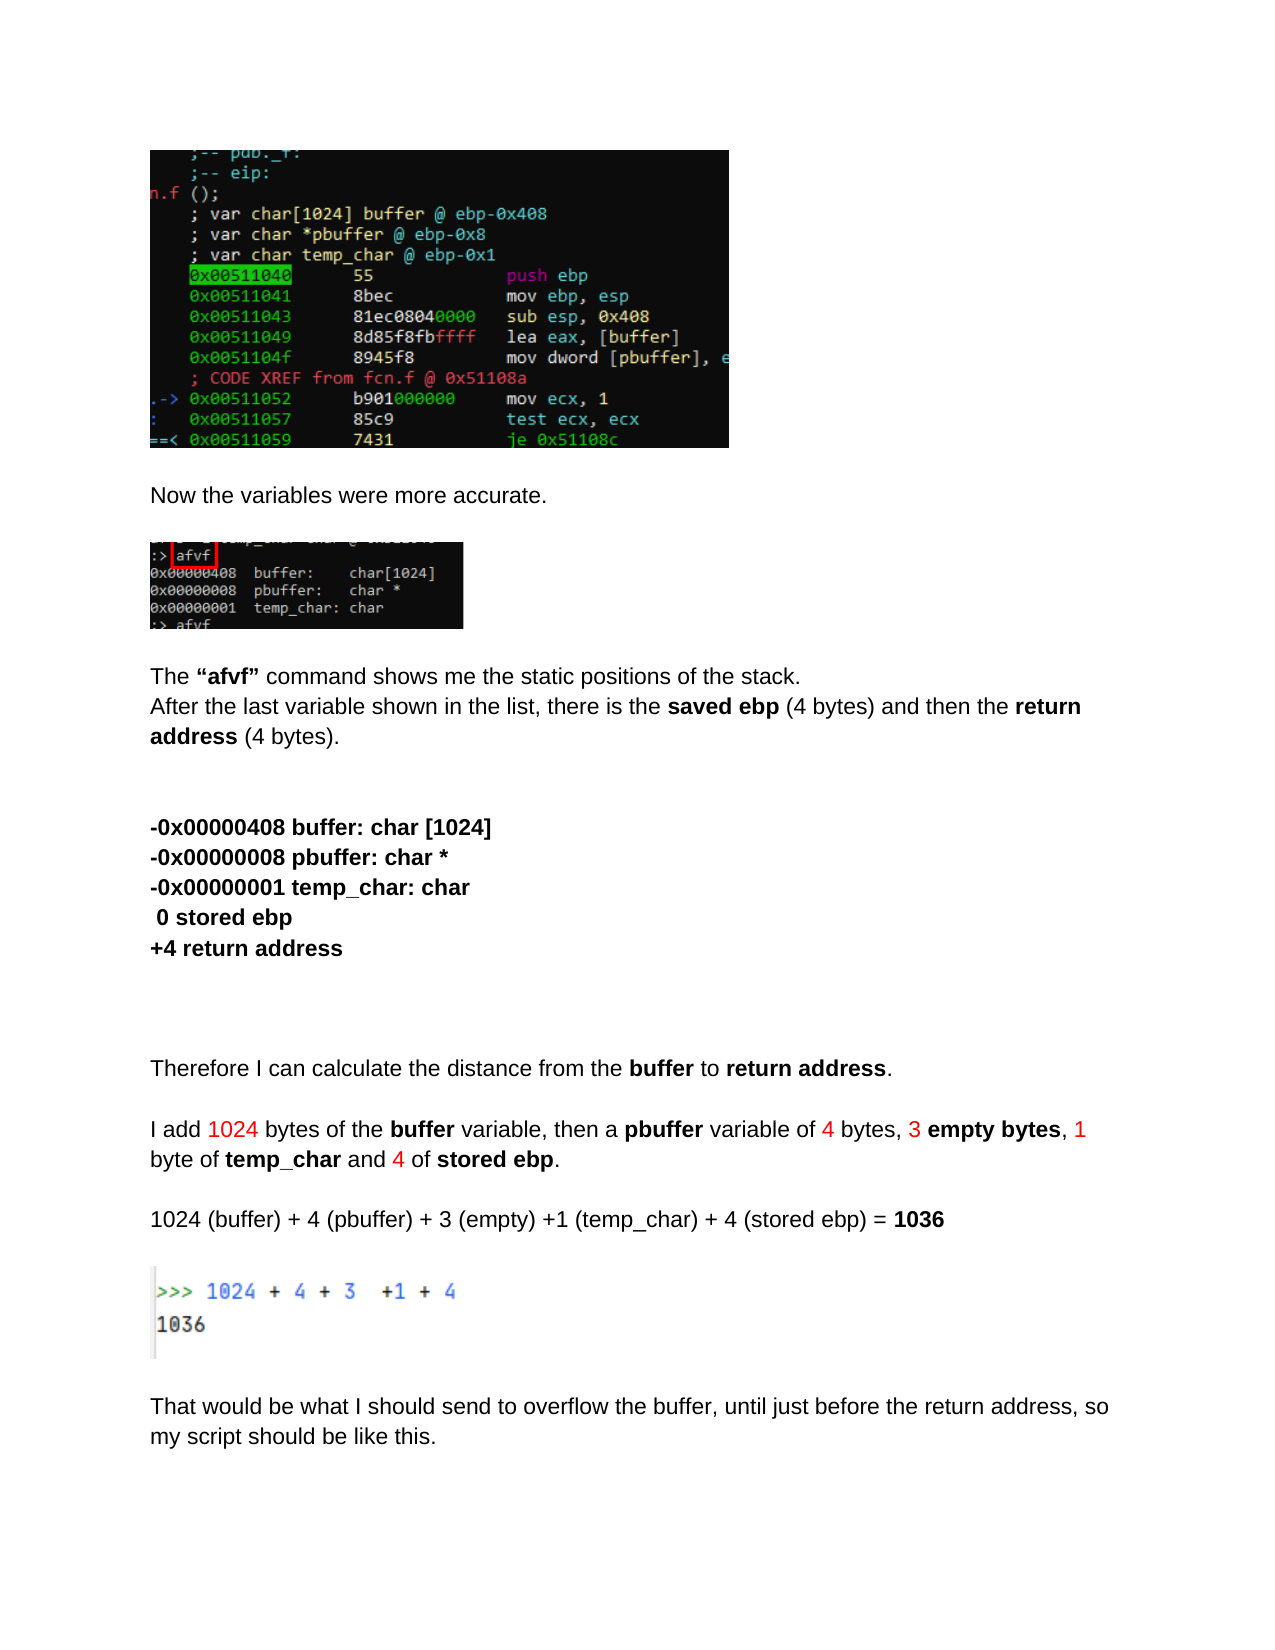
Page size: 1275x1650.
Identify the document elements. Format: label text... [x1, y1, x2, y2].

text +4 return address [150, 934, 1125, 961]
text -0x00000408 buffer: char [1024] [150, 814, 1125, 840]
text That would be what I should send to overflow the buffer, until just before the return address, so my script should be like this. [150, 1393, 1125, 1449]
picture [150, 1266, 555, 1359]
picture [150, 542, 464, 629]
text Now the variables were more accurate. [150, 482, 1125, 508]
text -0x00000001 temp_char: char [150, 874, 1125, 900]
text I add 1024 bytes of the buffer variable, then a pbuffer variable of 4 bytes, 3 empty bytes, 1 byte of temp_char and 4 of stored ebp. [150, 1116, 1125, 1172]
text 0 stored ebp [150, 904, 1125, 931]
picture [150, 150, 729, 448]
text 1024 (buffer) + 4 (pbuffer) + 3 (empty) +1 (temp_char) + 4 (stored ebp) = 1036 [150, 1206, 1125, 1233]
text Therefore I can calculate the distance from the buffer to return address. [150, 1055, 1125, 1082]
text The “afvf” command shows me the static positions of the stack. [150, 663, 1125, 689]
text -0x00000008 pbuffer: char * [150, 844, 1125, 870]
text After the last variable shown in the list, there is the saved ebp (4 bytes) and then the return address (4 bytes). [150, 693, 1125, 749]
